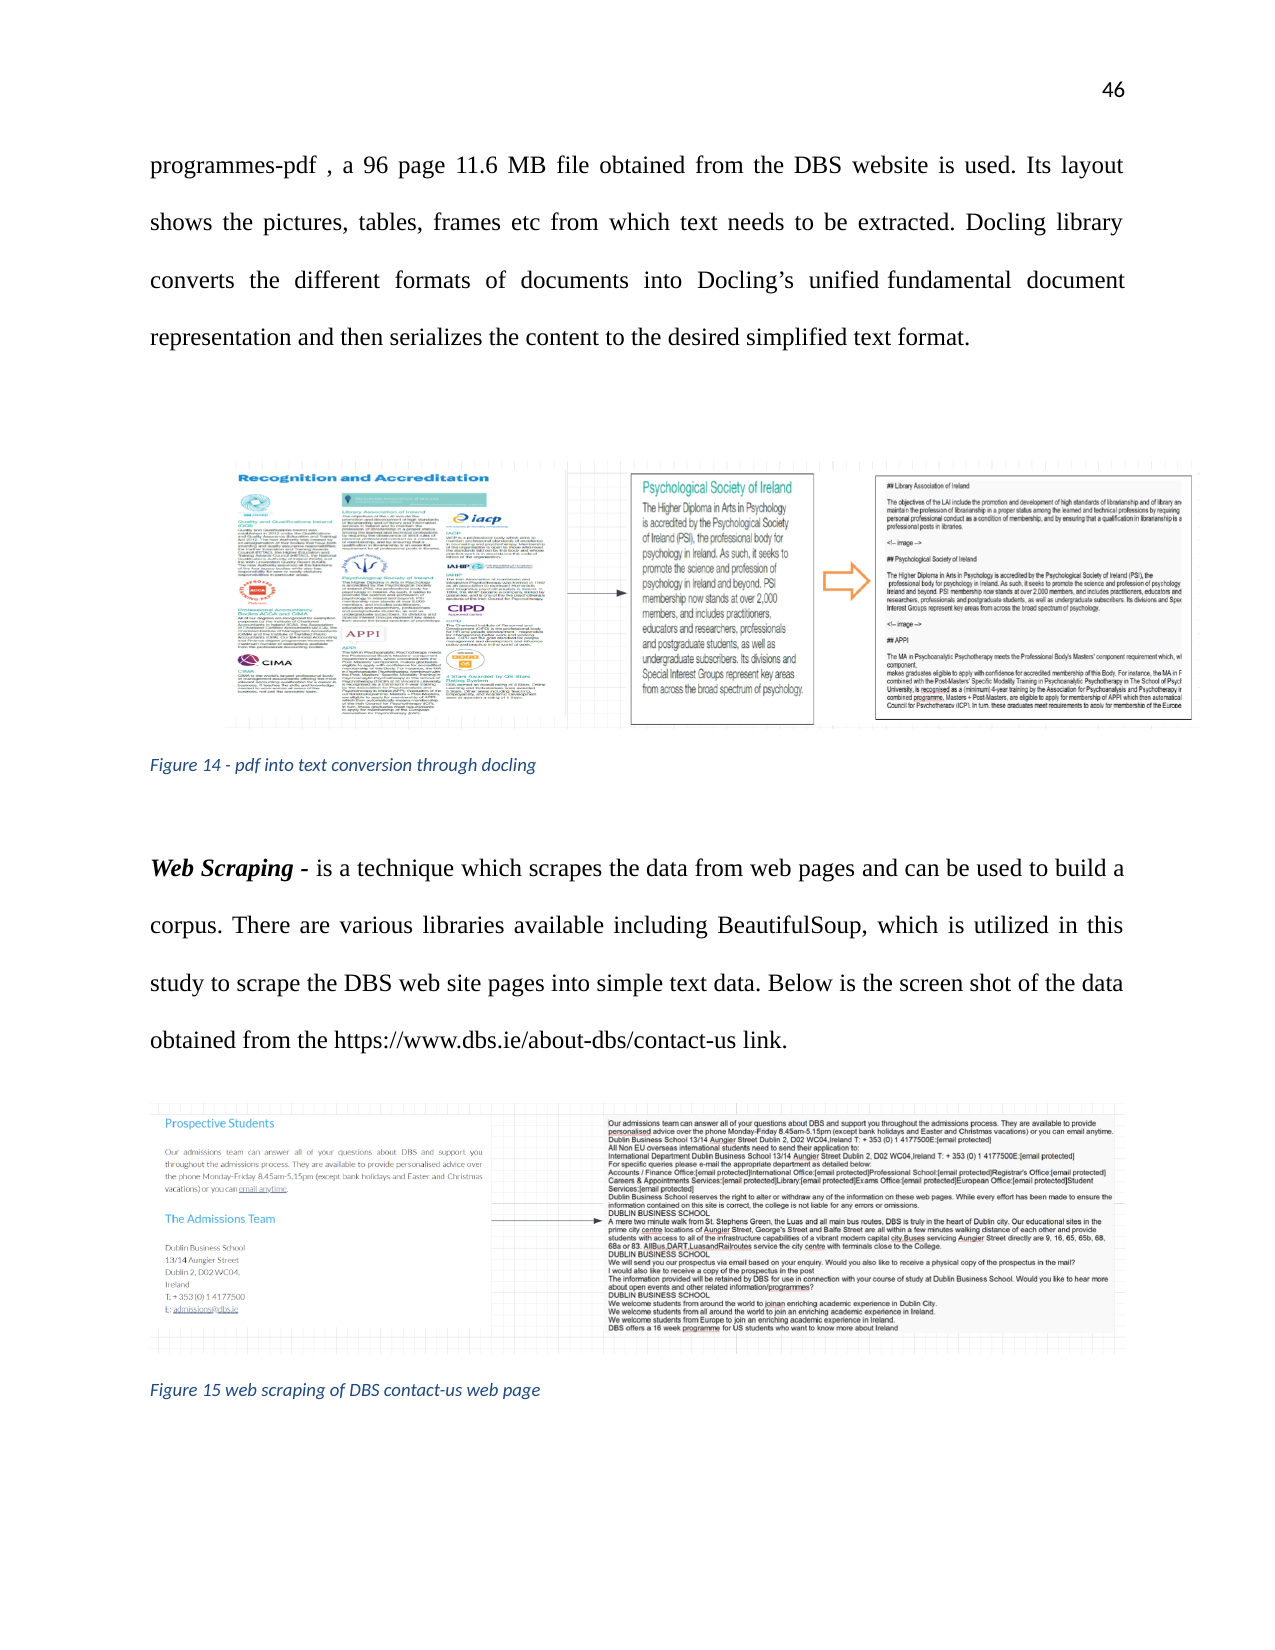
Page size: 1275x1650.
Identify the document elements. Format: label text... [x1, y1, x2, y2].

text Figure 14 - pdf into text conversion through docling [150, 753, 1125, 776]
picture [150, 1103, 1125, 1354]
picture [225, 461, 1200, 729]
text Web Scraping - is a technique which scrapes the data from web pages and can be used to build a corpus. There are various libraries available including BeautifulSoup, which is utilized in this study to scrape the DBS web site pages into simple text data. Below is the screen shot of the data obtained from the https://www.dbs.ie/about-dbs/contact-us link. [150, 853, 1125, 1054]
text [150, 150, 1125, 351]
text Figure 15 web scraping of DBS contact-us web page [150, 1378, 1125, 1401]
